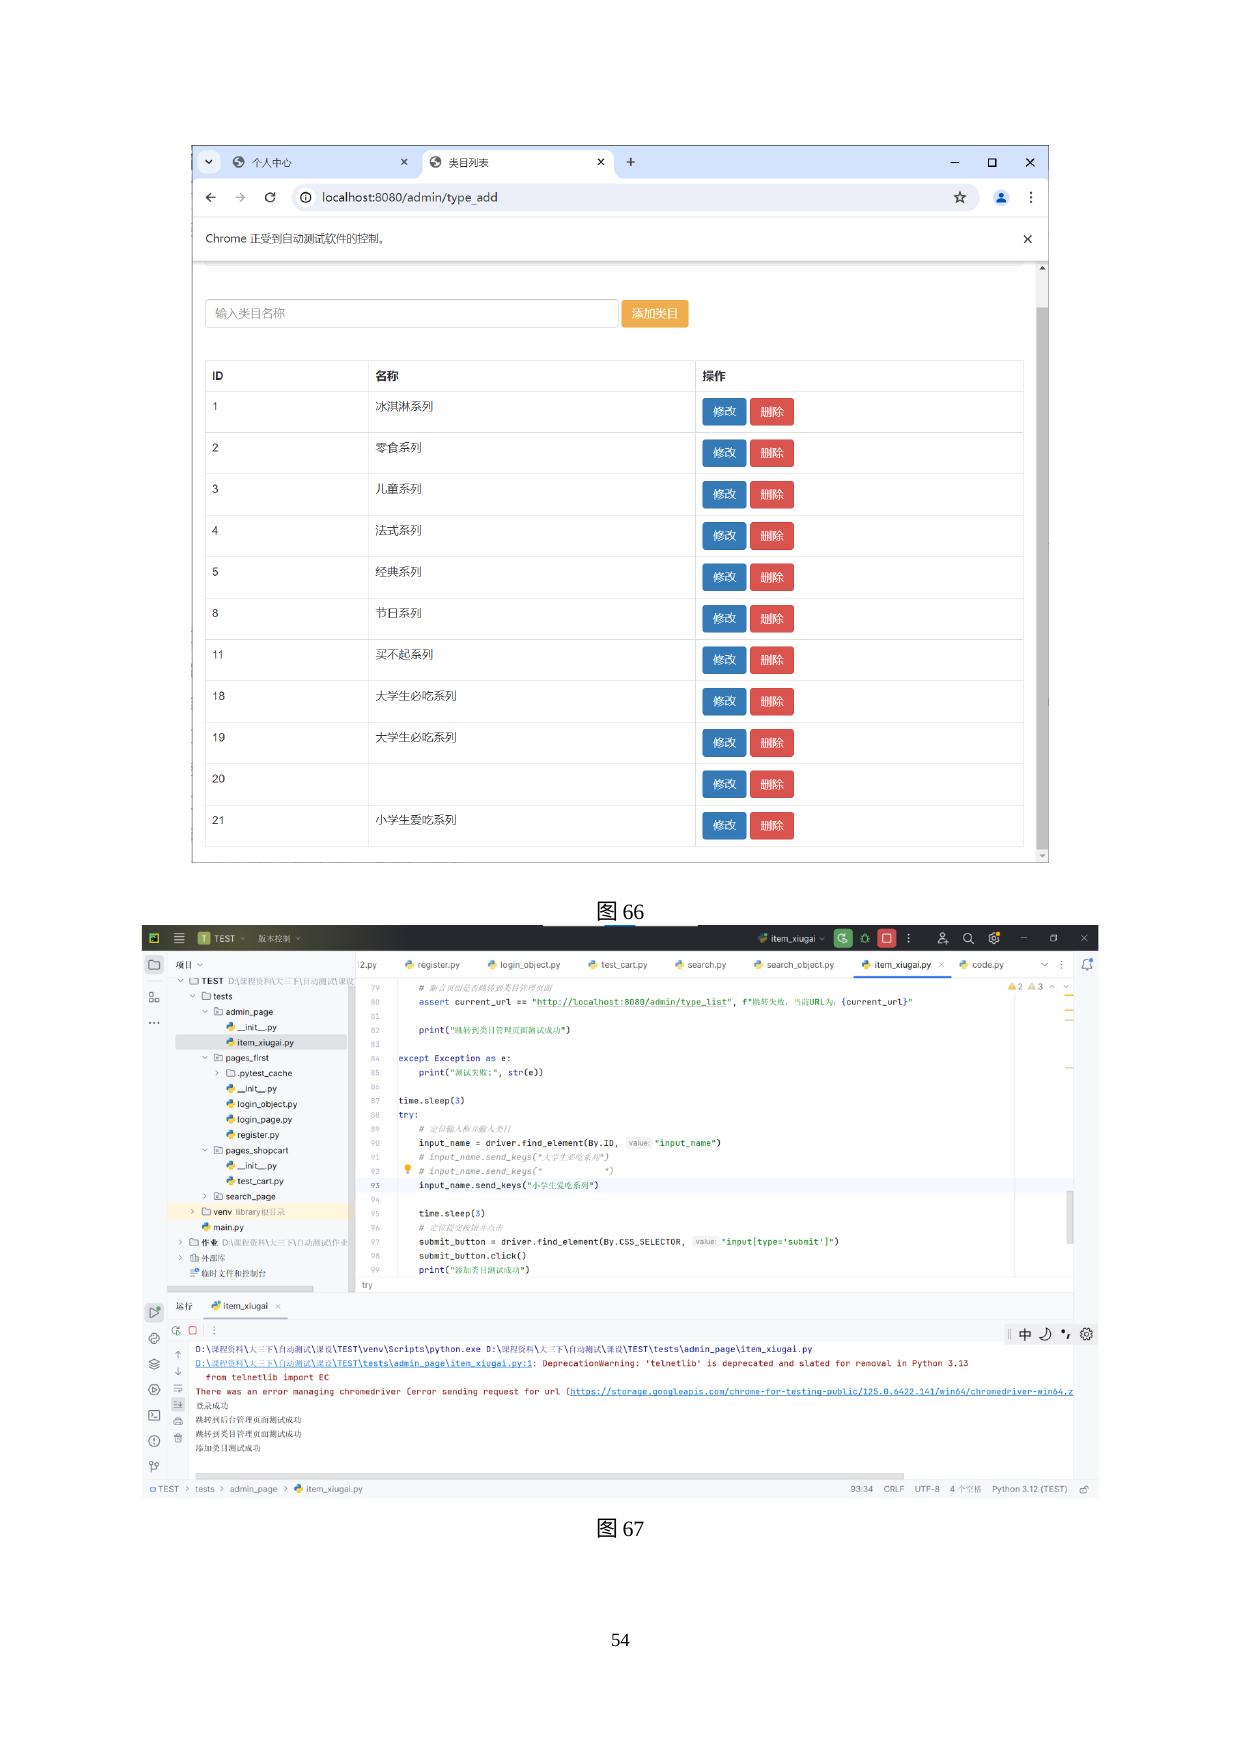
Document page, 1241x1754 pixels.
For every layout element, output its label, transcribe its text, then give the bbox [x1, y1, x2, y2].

text 图67 [142, 1511, 1098, 1543]
picture [141, 925, 1099, 1498]
picture [191, 145, 1049, 863]
text 图66 [142, 893, 1098, 925]
